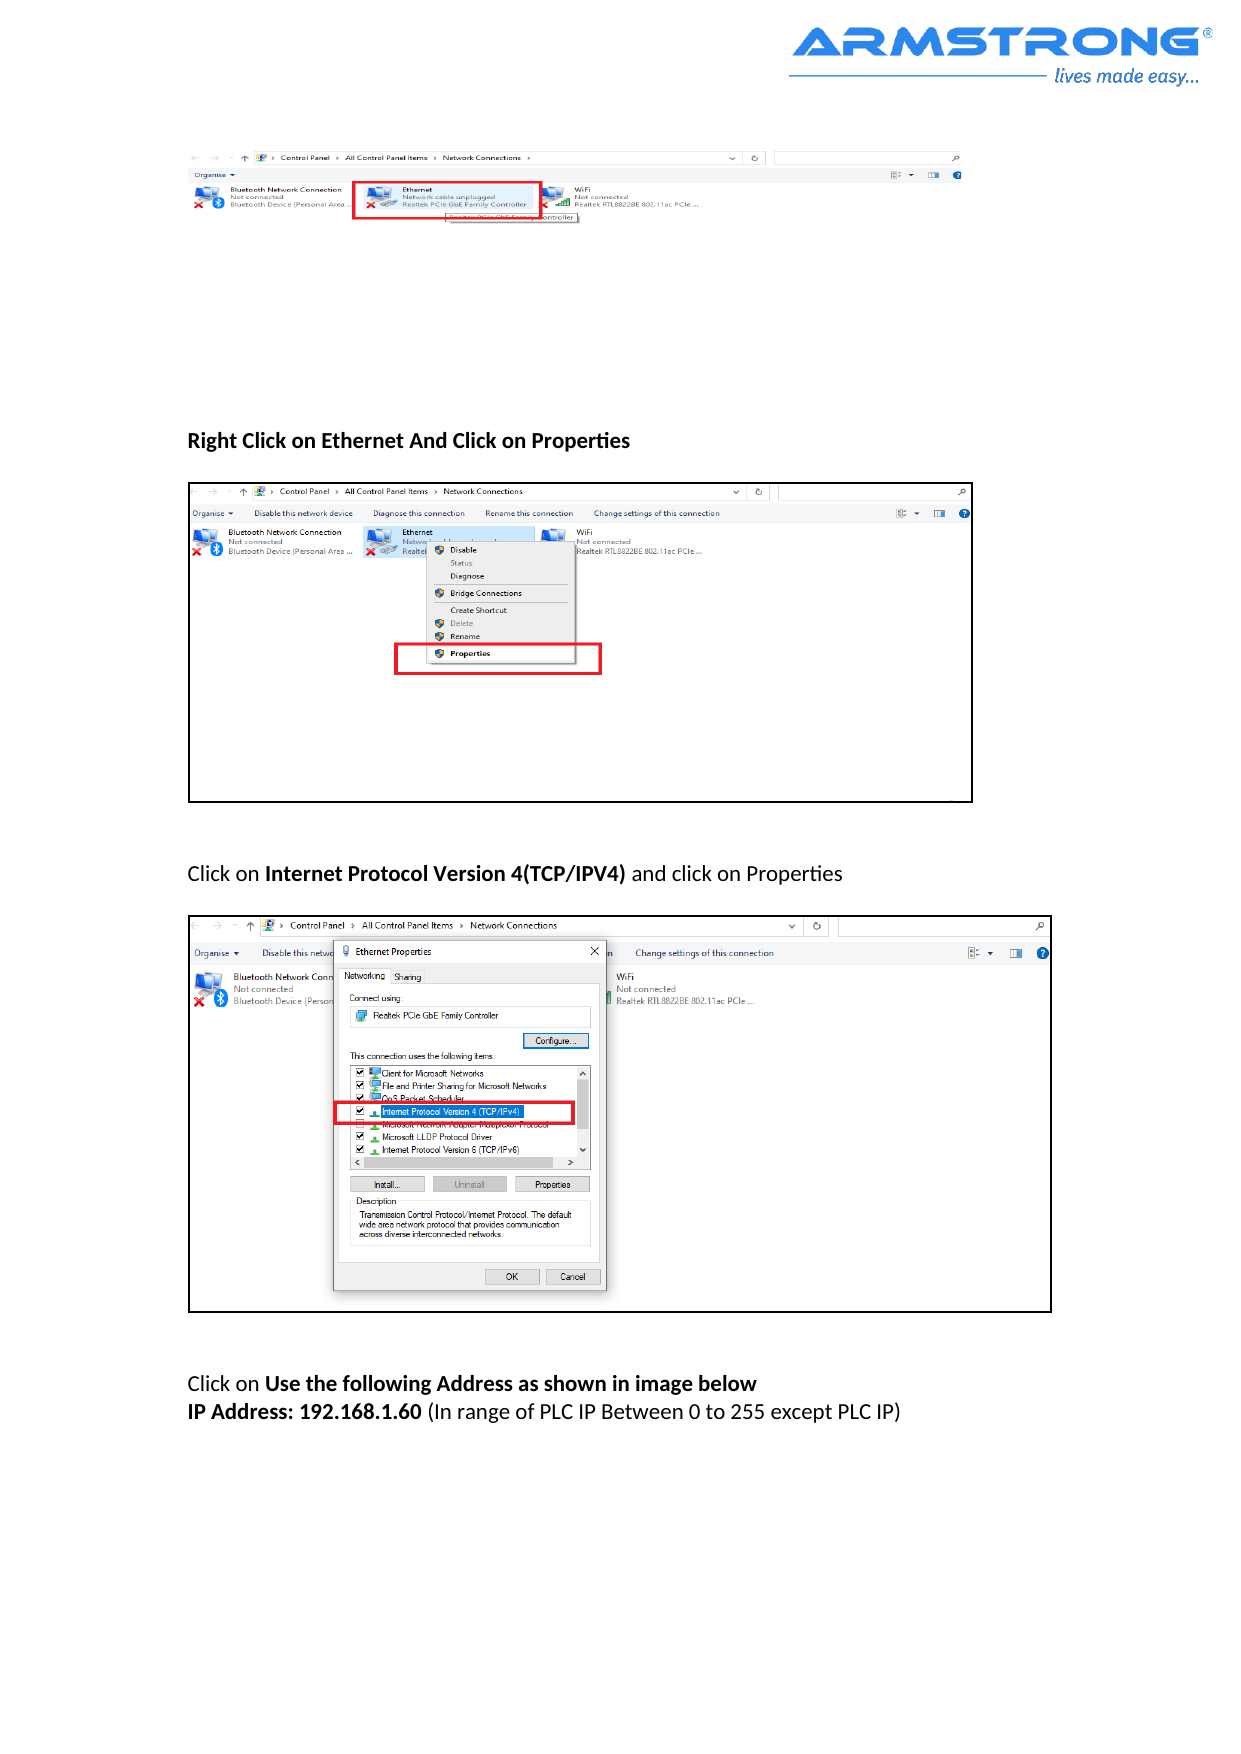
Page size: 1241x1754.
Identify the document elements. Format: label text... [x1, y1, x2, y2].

list Click on Internet Protocol Version 4(TCP/IPV4) and click on Properties [187, 859, 1053, 887]
picture [788, 27, 1213, 87]
picture [190, 917, 1050, 1311]
list Right Click on Ethernet And Click on Properties [187, 426, 1053, 454]
picture [187, 150, 962, 398]
picture [190, 484, 971, 801]
list IP Address: 192.168.1.60 (In range of PLC IP Between 0 to 255 except PLC IP) [187, 1397, 1053, 1425]
list Click on Use the following Address as shown in image below [187, 1369, 1053, 1397]
